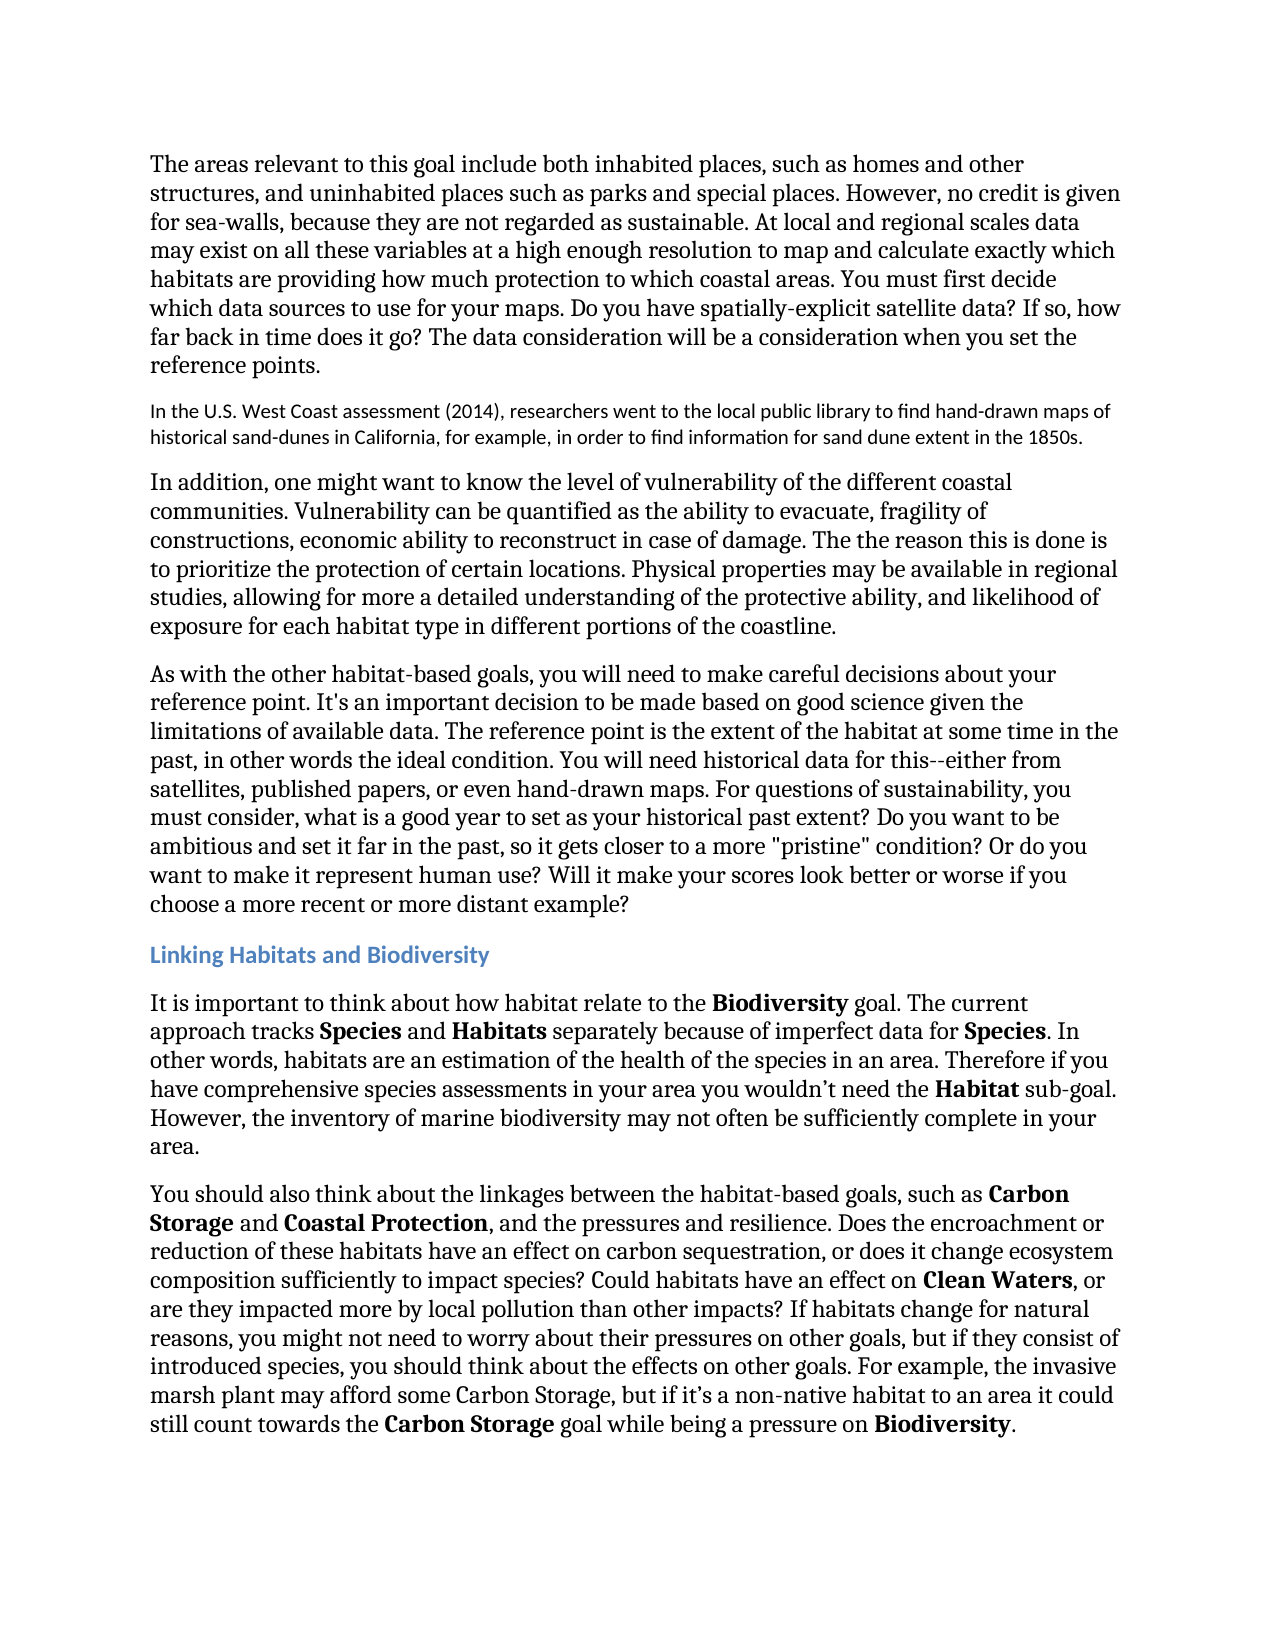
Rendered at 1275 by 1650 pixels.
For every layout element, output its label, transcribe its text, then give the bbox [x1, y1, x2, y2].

text You should also think about the linkages between the habitat-based goals, such as Carbon Storage and Coastal Protection, and the pressures and resilience. Does the encroachment or reduction of these habitats have an effect on carbon sequestration, or does it change ecosystem composition sufficiently to impact species? Could habitats have an effect on Clean Waters, or are they impacted more by local pollution than other impacts? If habitats change for natural reasons, you might not need to worry about their pressures on other goals, but if they consist of introduced species, you should think about the effects on other goals. For example, the invasive marsh plant may afford some Carbon Storage, but if it’s a non-native habitat to an area it could still count towards the Carbon Storage goal while being a pressure on Biodiversity. [150, 1180, 1125, 1438]
text As with the other habitat-based goals, you will need to make careful decisions about your reference point. It's an important decision to be made based on good science given the limitations of available data. The reference point is the extent of the habitat at some time in the past, in other words the ideal condition. You will need historical data for this--either from satellites, published papers, or even hand-drawn maps. For questions of sustainability, you must consider, what is a good year to set as your historical past extent? Do you want to be ambitious and set it far in the past, so it gets closer to a more "pristine" condition? Or do you want to make it represent human use? Will it make your scores look better or worse if you choose a more recent or more distant example? [150, 659, 1125, 918]
text In the U.S. West Coast assessment (2014), researchers went to the local public library to find hand-drawn maps of historical sand-dunes in California, for example, in order to find information for sand dune extent in the 1850s. [150, 399, 1125, 449]
subtitle Linking Habitats and Biodiversity [150, 939, 1125, 970]
text In addition, one might want to know the level of vulnerability of the different coastal communities. Vulnerability can be quantified as the ability to evacuate, fragility of constructions, economic ability to reconstruct in case of damage. The the reason this is done is to prioritize the protection of certain locations. Physical properties may be available in regional studies, allowing for more a detailed understanding of the protective ability, and likelihood of exposure for each habitat type in different portions of the coastline. [150, 468, 1125, 641]
text The areas relevant to this goal include both inhabited places, such as homes and other structures, and uninhabited places such as parks and special places. However, no credit is given for sea-walls, because they are not regarded as sustainable. At local and regional scales data may exist on all these variables at a high enough resolution to map and calculate exactly which habitats are providing how much protection to which coastal areas. You must first decide which data sources to use for your maps. Do you have spatially-explicit satellite data? If so, how far back in time does it go? The data consideration will be a consideration when you set the reference points. [150, 150, 1125, 380]
text It is important to think about how habitat relate to the Biodiversity goal. The current approach tracks Species and Habitats separately because of imperfect data for Species. In other words, habitats are an estimation of the health of the species in an area. Therefore if you have comprehensive species assessments in your area you wouldn’t need the Habitat sub-goal. However, the inventory of marine biodiversity may not often be sufficiently complete in your area. [150, 988, 1125, 1161]
